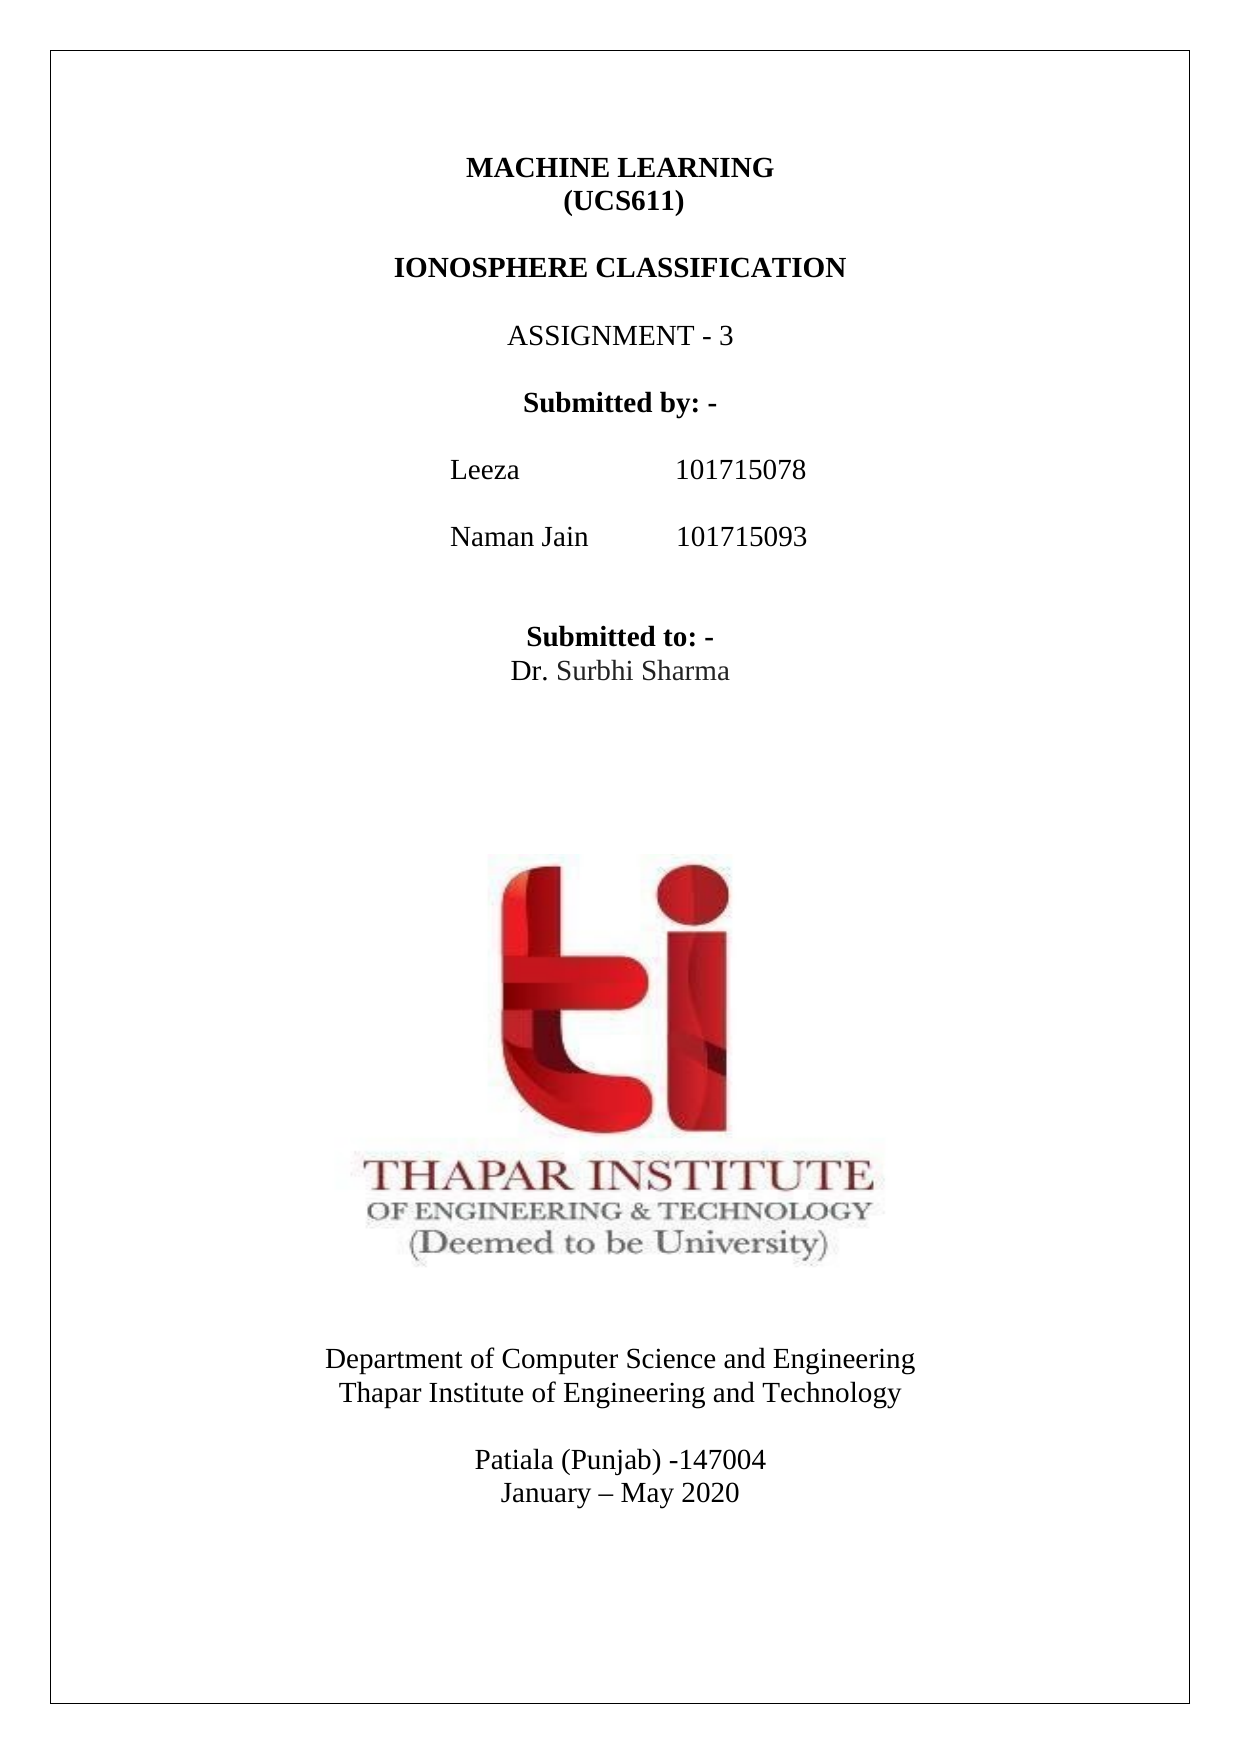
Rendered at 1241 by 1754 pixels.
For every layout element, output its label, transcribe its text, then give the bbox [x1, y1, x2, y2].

text (UCS611) [150, 183, 1090, 217]
text ASSIGNMENT - 3 [150, 318, 1090, 351]
text IONOSPHERE CLASSIFICATION [150, 251, 1090, 284]
text Submitted by: - [150, 385, 1090, 418]
text January – May 2020 [150, 1475, 1090, 1509]
text Dr. Surbhi Sharma [150, 653, 1090, 687]
text Naman Jain 101715093 [450, 519, 1090, 552]
text MACHINE LEARNING [150, 150, 1090, 183]
text Patiala (Punjab) -147004 [150, 1442, 1090, 1475]
text Thapar Institute of Engineering and Technology [150, 1375, 1090, 1408]
text Submitted to: - [150, 619, 1090, 653]
picture [183, 854, 1057, 1274]
text Department of Computer Science and Engineering [150, 1341, 1090, 1375]
text Leeza 101715078 [450, 452, 1090, 485]
